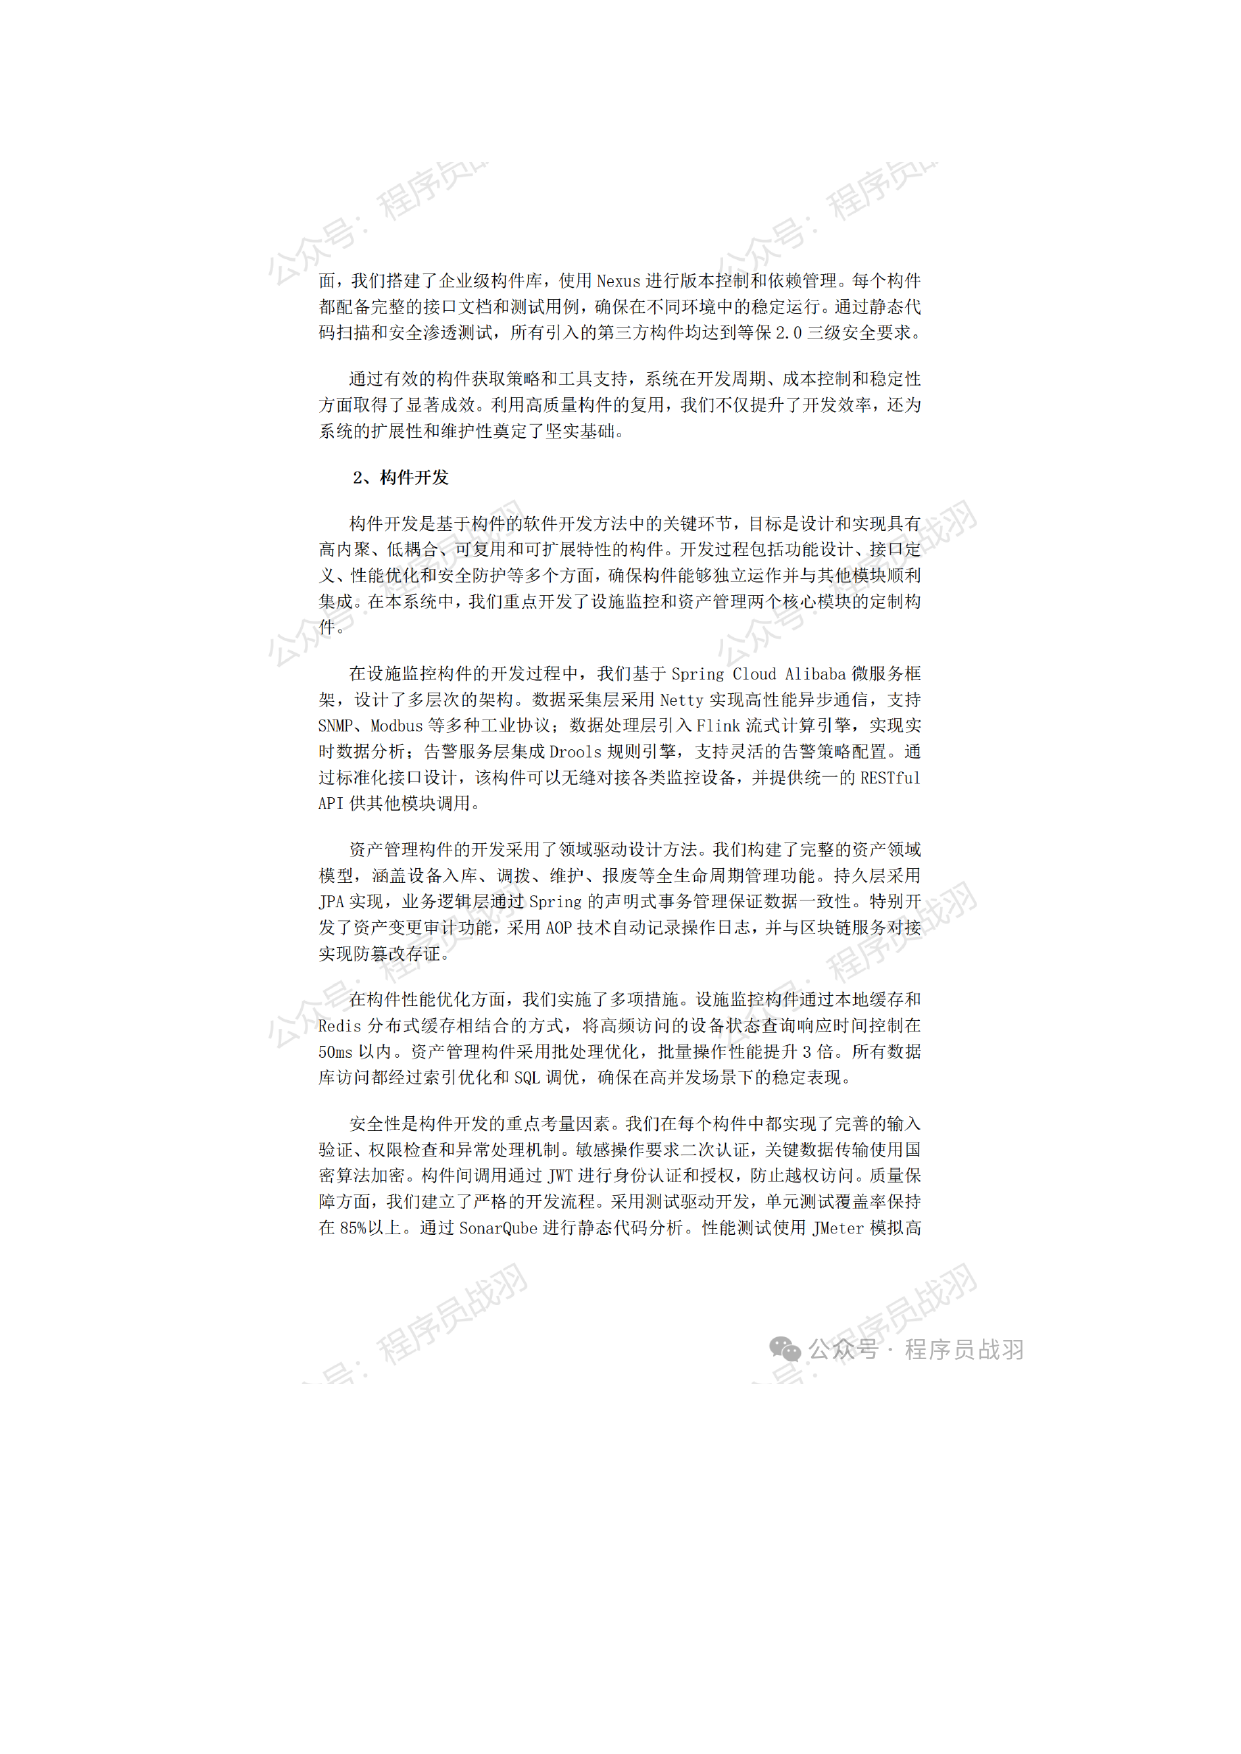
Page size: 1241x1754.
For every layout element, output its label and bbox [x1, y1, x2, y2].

picture [187, 162, 1052, 1384]
